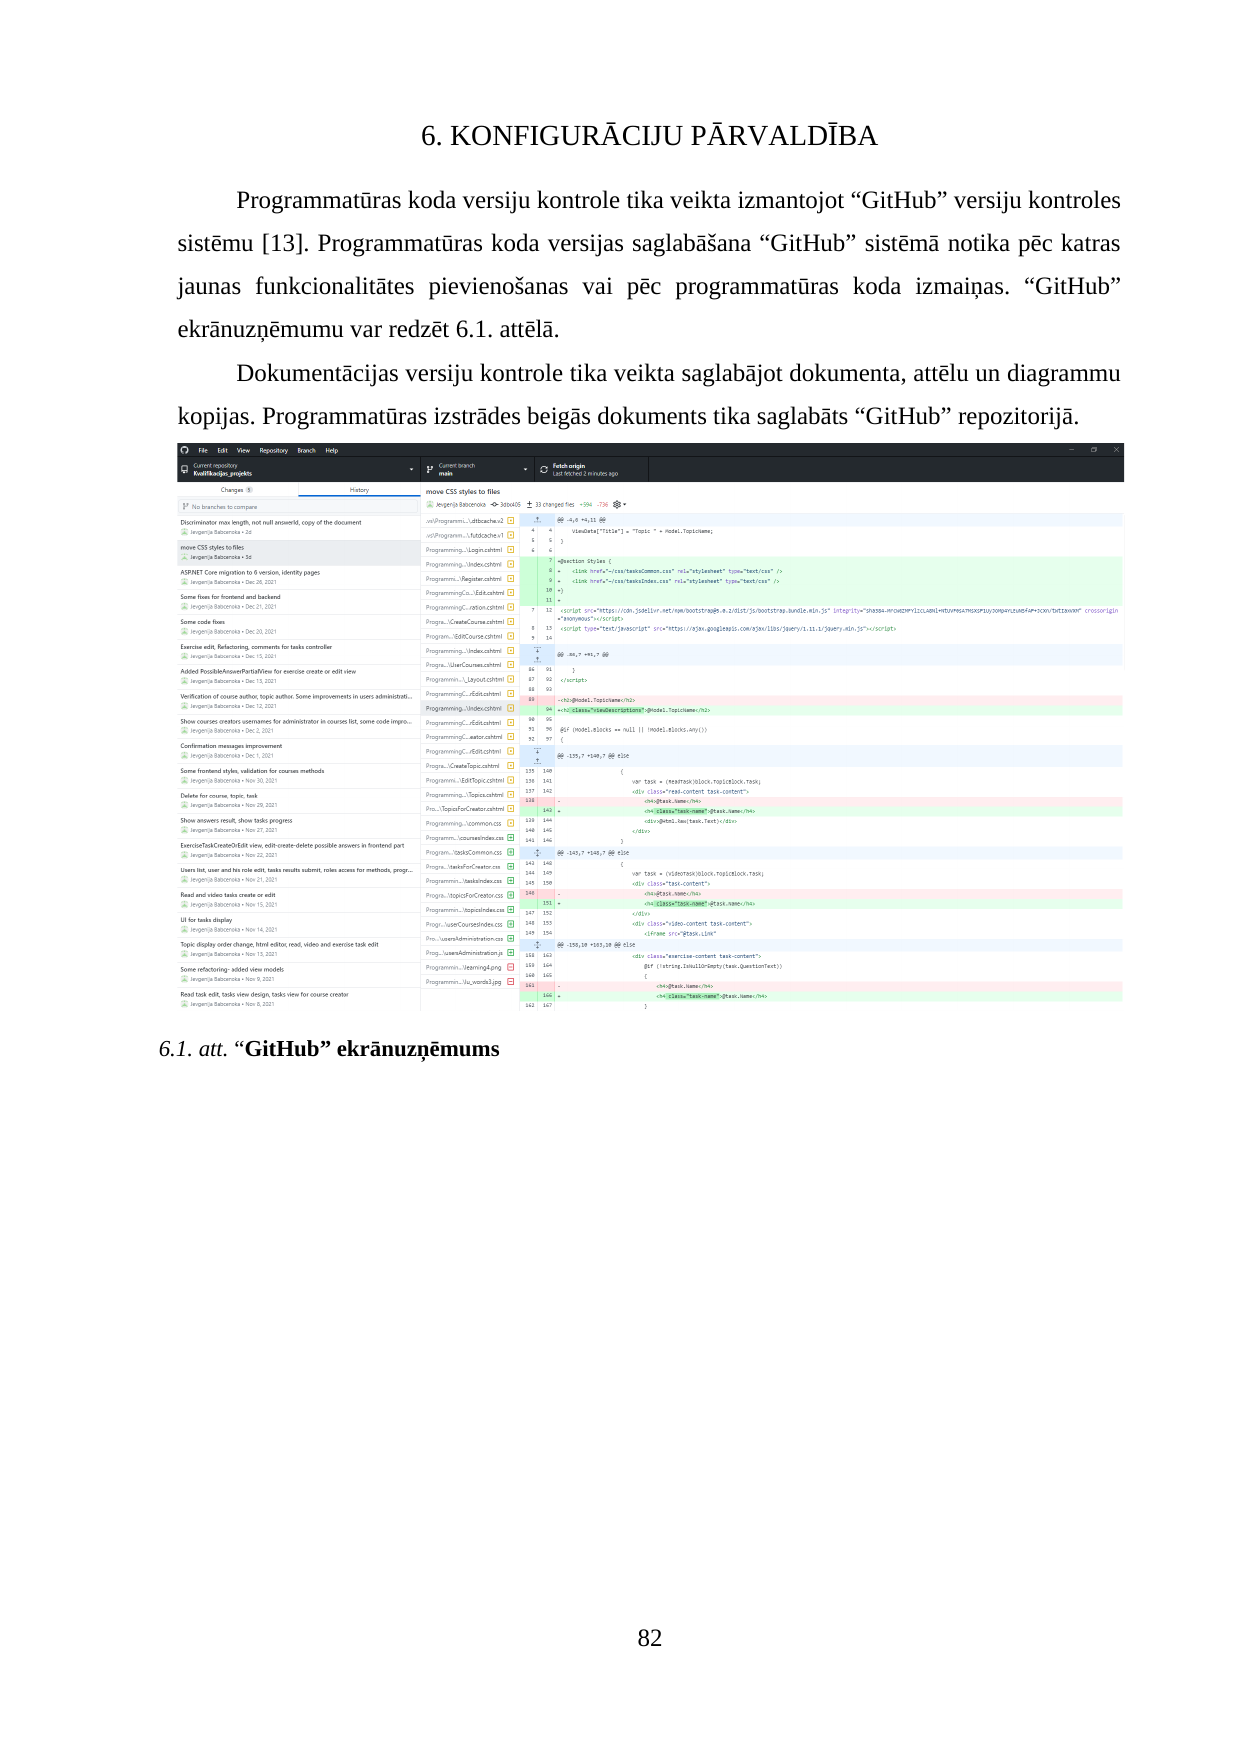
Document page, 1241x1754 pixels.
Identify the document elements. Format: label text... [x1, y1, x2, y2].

picture [177, 443, 1125, 1011]
subtitle 6. KONFIGURĀCIJU PĀRVALDĪBA [177, 118, 1122, 152]
text Dokumentācijas versiju kontrole tika veikta saglabājot dokumenta, attēlu un diagrammu kopijas. Programmatūras izstrādes beigās dokuments tika saglabāts “GitHub” repozitorijā. [177, 358, 1122, 429]
text Programmatūras koda versiju kontrole tika veikta izmantojot “GitHub” versiju kontroles sistēmu [13]. Programmatūras koda versijas saglabāšana “GitHub” sistēmā notika pēc katras jaunas funkcionalitātes pievienošanas vai pēc programmatūras koda izmaiņas. “GitHub” ekrānuzņēmumu var redzēt 6.1. attēlā. [177, 185, 1122, 343]
